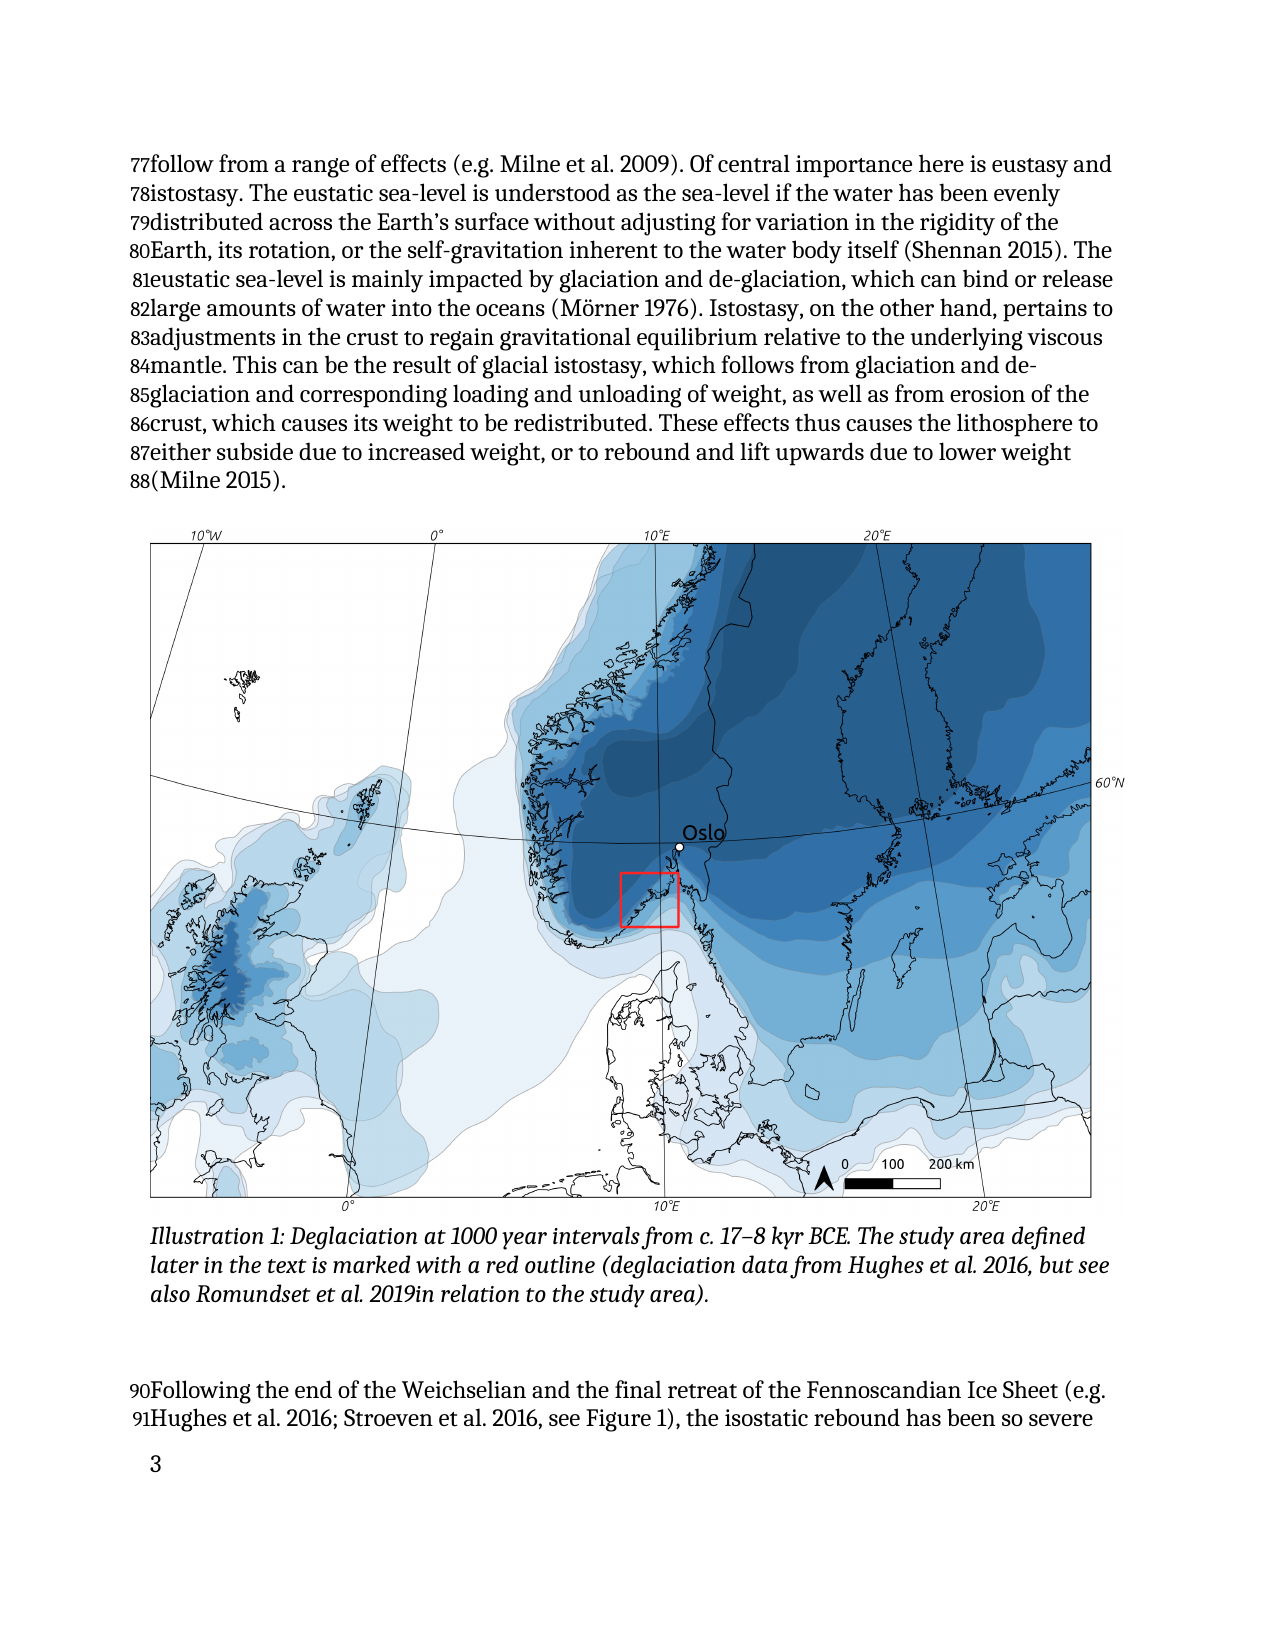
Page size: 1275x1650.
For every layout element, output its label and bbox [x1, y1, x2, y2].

text [150, 1376, 1125, 1433]
picture [150, 526, 1125, 1216]
text [150, 150, 1125, 495]
